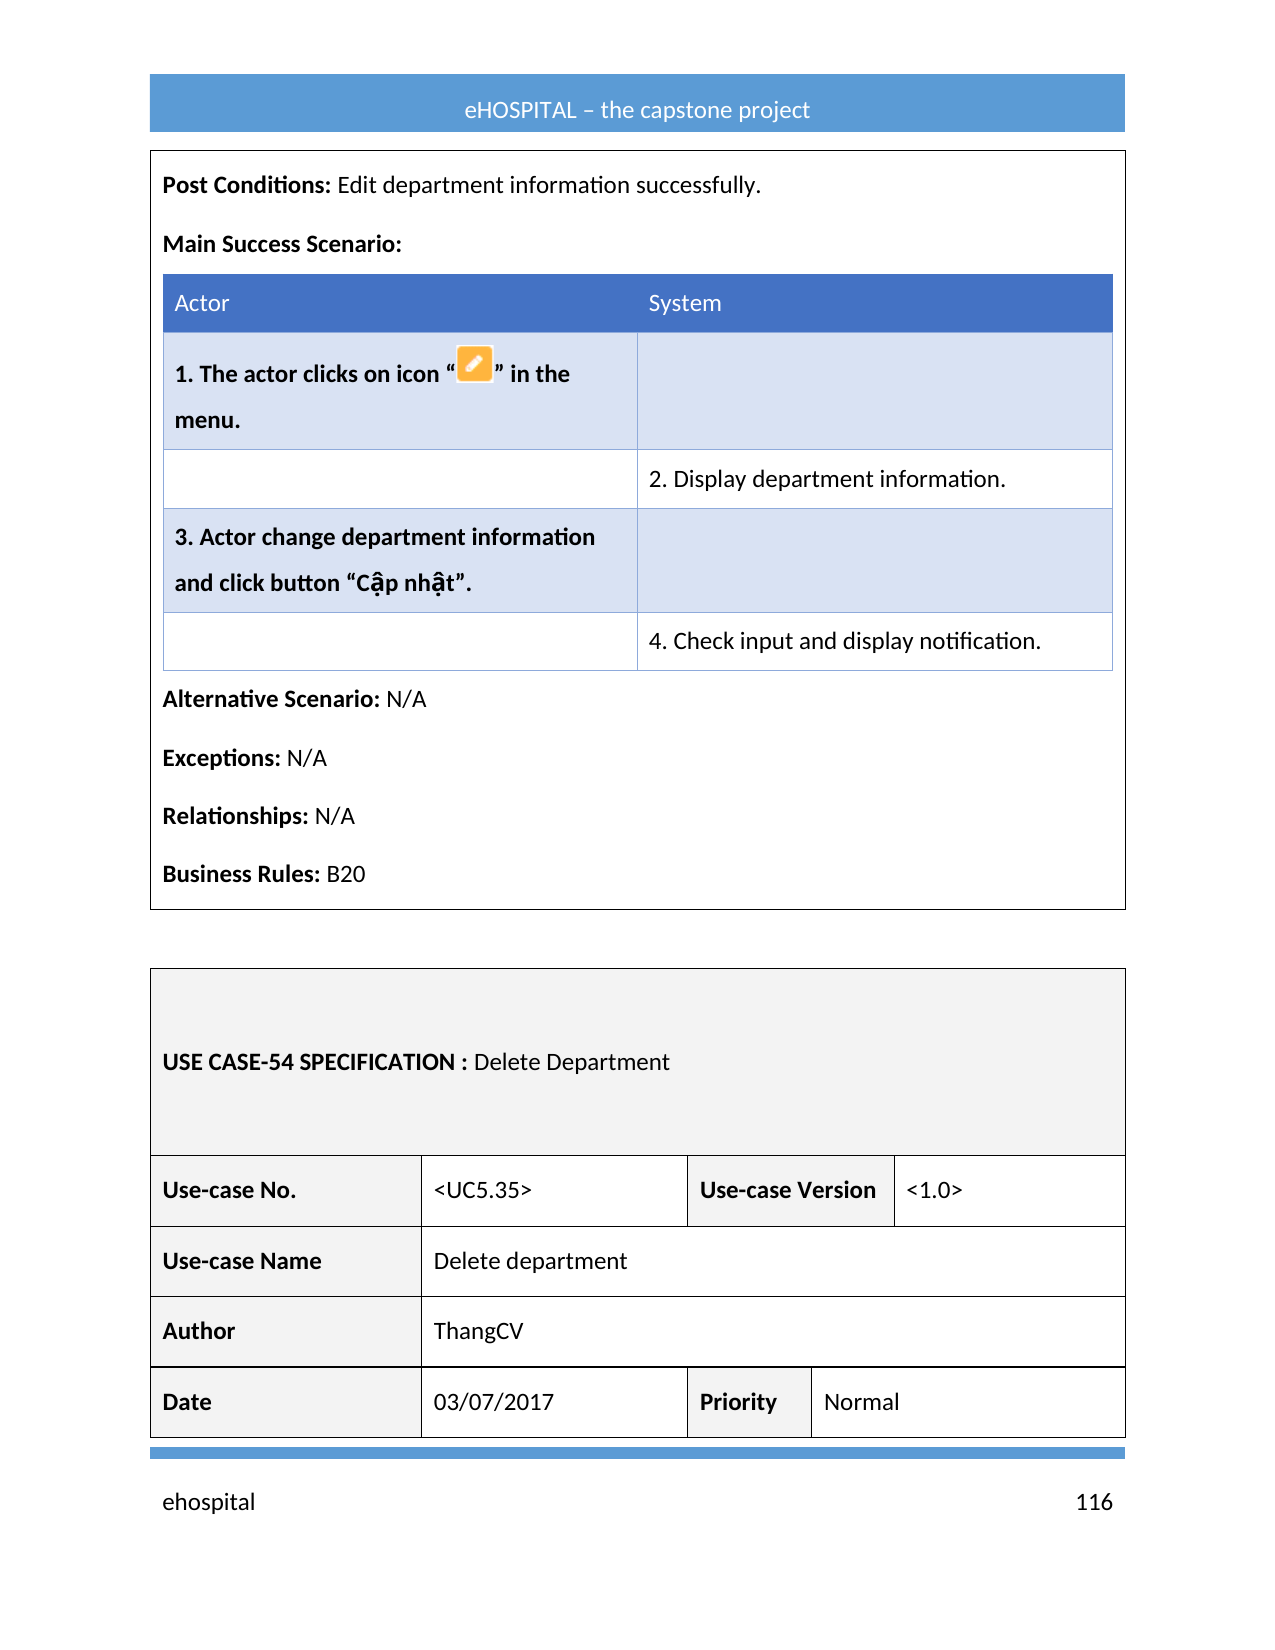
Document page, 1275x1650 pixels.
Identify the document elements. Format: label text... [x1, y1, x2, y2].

table_cell 03/07/2017 [422, 1368, 687, 1437]
table_header USE CASE-54 SPECIFICATION : Delete Department [151, 969, 1125, 1155]
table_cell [151, 151, 1125, 909]
table_cell Delete department [422, 1227, 1125, 1296]
table_cell <1.0> [895, 1156, 1125, 1226]
table_cell Use-case Version [688, 1156, 894, 1226]
table_cell Use-case No. [151, 1156, 421, 1226]
picture [456, 345, 494, 383]
table_cell Author [151, 1297, 421, 1366]
table_cell Date [151, 1368, 421, 1437]
table_cell <UC5.35> [422, 1156, 687, 1226]
table_cell Normal [812, 1368, 1125, 1437]
table_cell Priority [688, 1368, 811, 1437]
table_cell ThangCV [422, 1297, 1125, 1366]
table_cell Use-case Name [151, 1227, 421, 1296]
